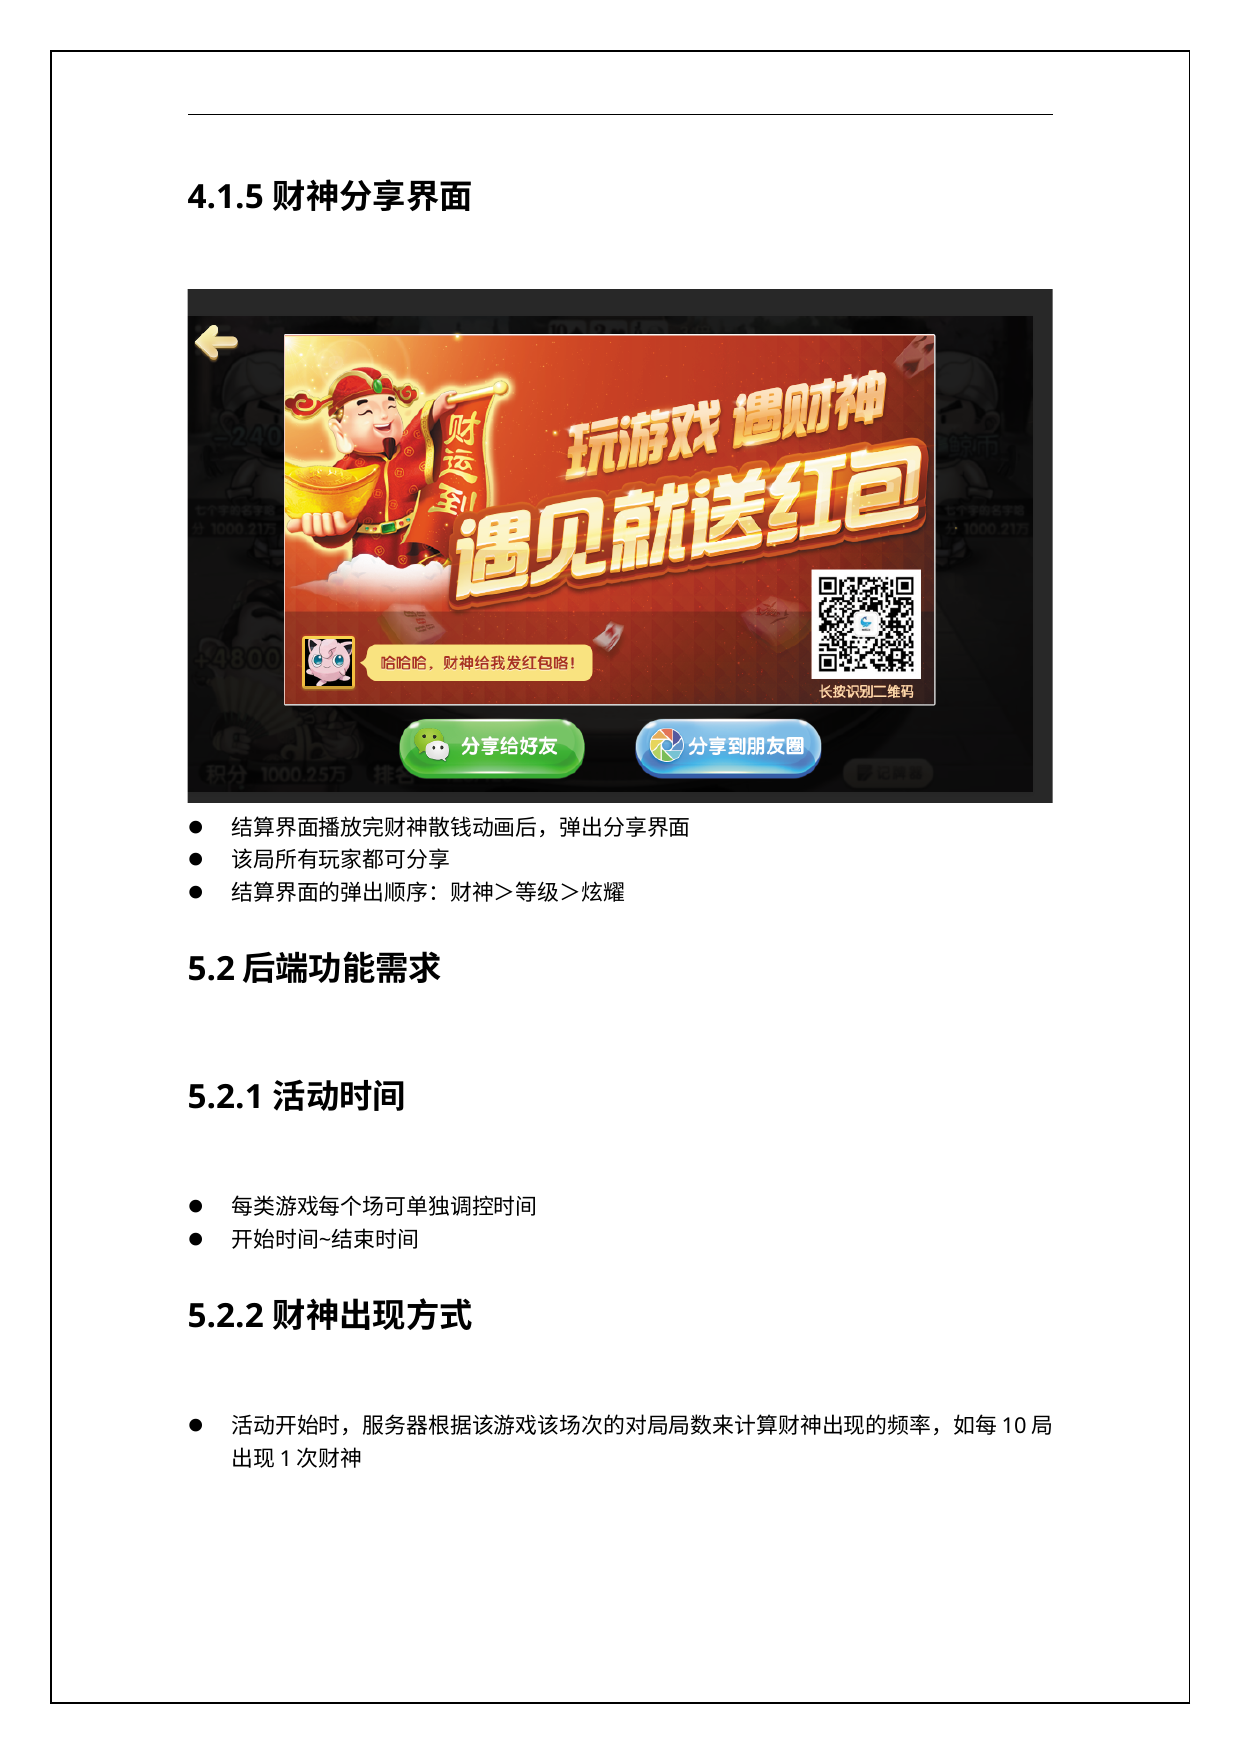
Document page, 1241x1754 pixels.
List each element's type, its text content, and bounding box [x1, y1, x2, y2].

picture [187, 289, 1053, 803]
list 开始时间~结束时间 [187, 1221, 1053, 1254]
list 每类游戏每个场可单独调控时间 [187, 1189, 1053, 1221]
list 结算界面播放完财神散钱动画后，弹出分享界面 [187, 809, 1053, 842]
list 活动开始时，服务器根据该游戏该场次的对局局数来计算财神出现的频率，如每10局出现1次财神 [187, 1408, 1053, 1473]
subtitle 5.2.1 活动时间 [187, 1061, 1053, 1126]
list 该局所有玩家都可分享 [187, 842, 1053, 874]
subtitle 5.2.2 财神出现方式 [187, 1281, 1053, 1346]
list 结算界面的弹出顺序：财神＞等级＞炫耀 [187, 874, 1053, 907]
subtitle 4.1.5 财神分享界面 [187, 162, 1053, 227]
subtitle 5.2后端功能需求 [187, 934, 1053, 999]
